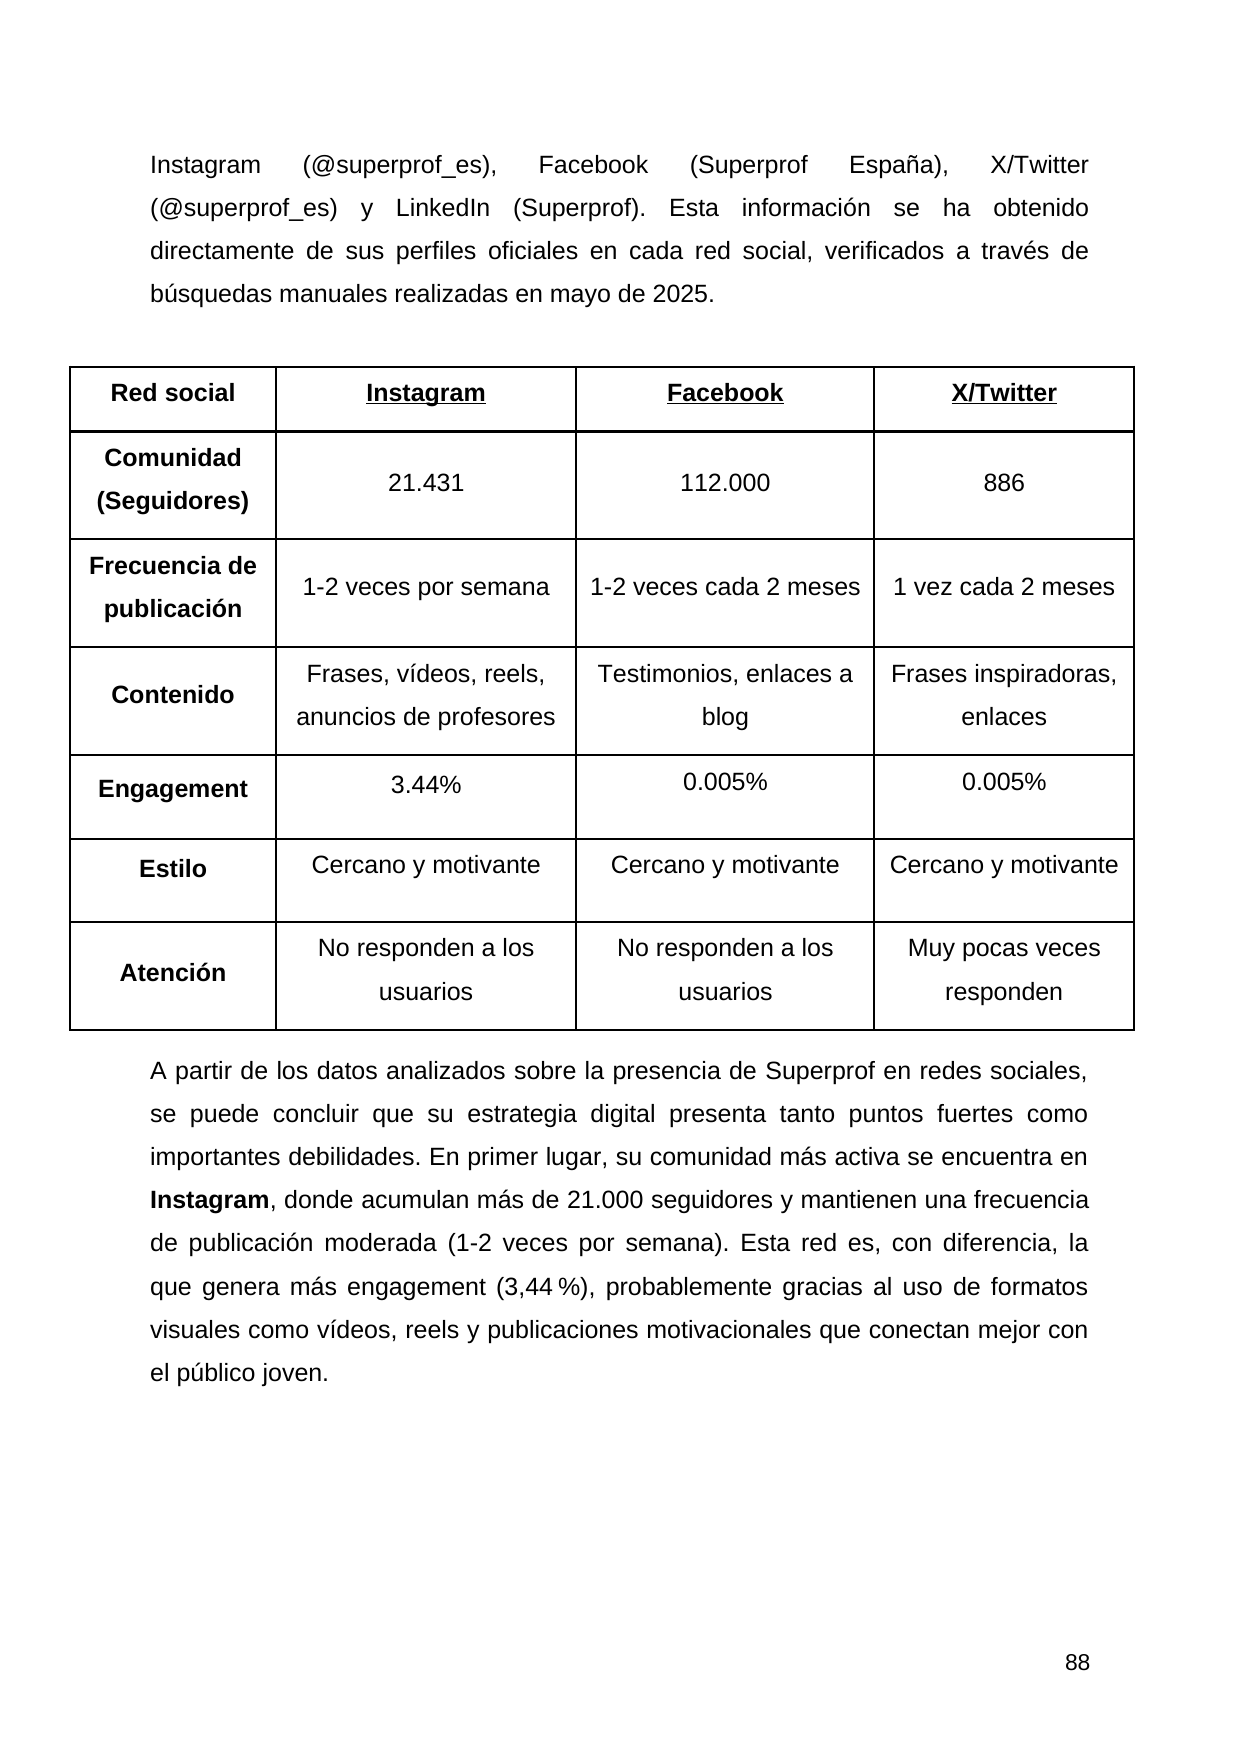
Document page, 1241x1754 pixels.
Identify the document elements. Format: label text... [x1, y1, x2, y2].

table_header Facebook [577, 368, 873, 430]
table_cell 21.431 [277, 433, 575, 538]
table_header Instagram [277, 368, 575, 430]
table_cell Cercano y motivante [577, 840, 873, 921]
table_cell 112.000 [577, 433, 873, 538]
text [150, 150, 1090, 308]
table_cell Contenido [71, 648, 275, 754]
table_cell Muy pocas veces responden [875, 923, 1133, 1029]
table_header Red social [71, 368, 275, 430]
table_header X/Twitter [875, 368, 1133, 430]
table_cell 1-2 veces por semana [277, 540, 575, 646]
table_cell 3.44% [277, 756, 575, 837]
table_cell Cercano y motivante [277, 840, 575, 921]
table_cell Comunidad (Seguidores) [71, 433, 275, 538]
table_cell Frases inspiradoras, enlaces [875, 648, 1133, 754]
table_cell Estilo [71, 840, 275, 921]
text A partir de los datos analizados sobre la presencia de Superprof en redes sociales, se puede concluir que su estrategia digital presenta tanto puntos fuertes como importantes debilidades. En primer lugar, su comunidad más activa se encuentra en Instagram, donde acumulan más de 21.000 seguidores y mantienen una frecuencia de publicación moderada (1-2 veces por semana). Esta red es, con diferencia, la que genera más engagement (3,44 %), probablemente gracias al uso de formatos visuales como vídeos, reels y publicaciones motivacionales que conectan mejor con el público joven. [150, 1056, 1090, 1386]
table_cell No responden a los usuarios [577, 923, 873, 1029]
table_cell Cercano y motivante [875, 840, 1133, 921]
table_cell 0.005% [875, 756, 1133, 837]
table_cell Frases, vídeos, reels, anuncios de profesores [277, 648, 575, 754]
table_cell 1 vez cada 2 meses [875, 540, 1133, 646]
table_cell 0.005% [577, 756, 873, 837]
table_cell Atención [71, 923, 275, 1029]
table_cell 886 [875, 433, 1133, 538]
table_cell Engagement [71, 756, 275, 837]
table_cell 1-2 veces cada 2 meses [577, 540, 873, 646]
table_cell No responden a los usuarios [277, 923, 575, 1029]
table_cell Testimonios, enlaces a blog [577, 648, 873, 754]
table_cell Frecuencia de publicación [71, 540, 275, 646]
